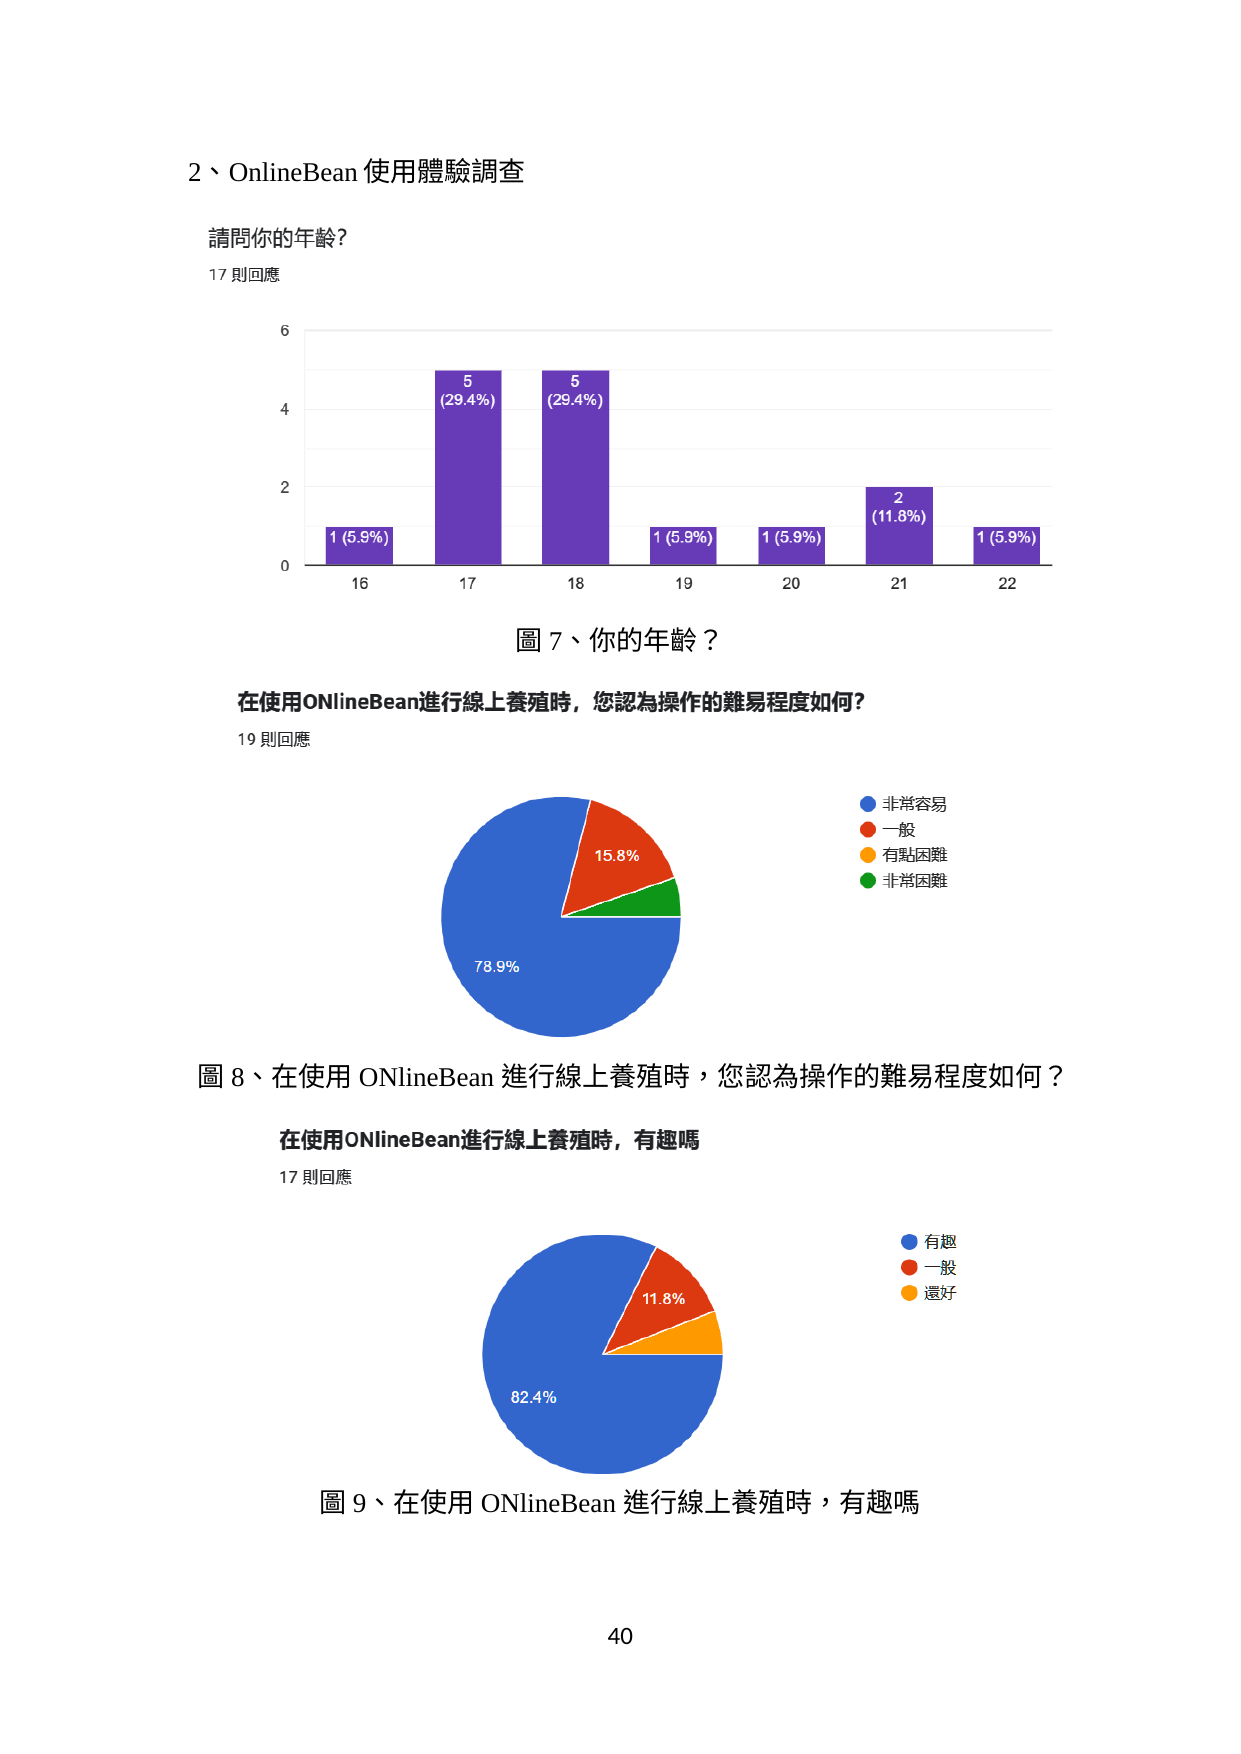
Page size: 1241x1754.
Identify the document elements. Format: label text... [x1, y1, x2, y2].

picture [264, 1125, 976, 1482]
text 圖 7、你的年齡？ [188, 620, 1052, 658]
text 2、OnlineBean使用體驗調查 [188, 150, 1052, 189]
picture [187, 220, 1053, 620]
text 圖 9、在使用 ONlineBean 進行線上養殖時，有趣嗎 [188, 1481, 1052, 1521]
text 圖 8、在使用 ONlineBean 進行線上養殖時，您認為操作的難易程度如何？ [188, 1055, 1052, 1094]
picture [225, 689, 1016, 1055]
